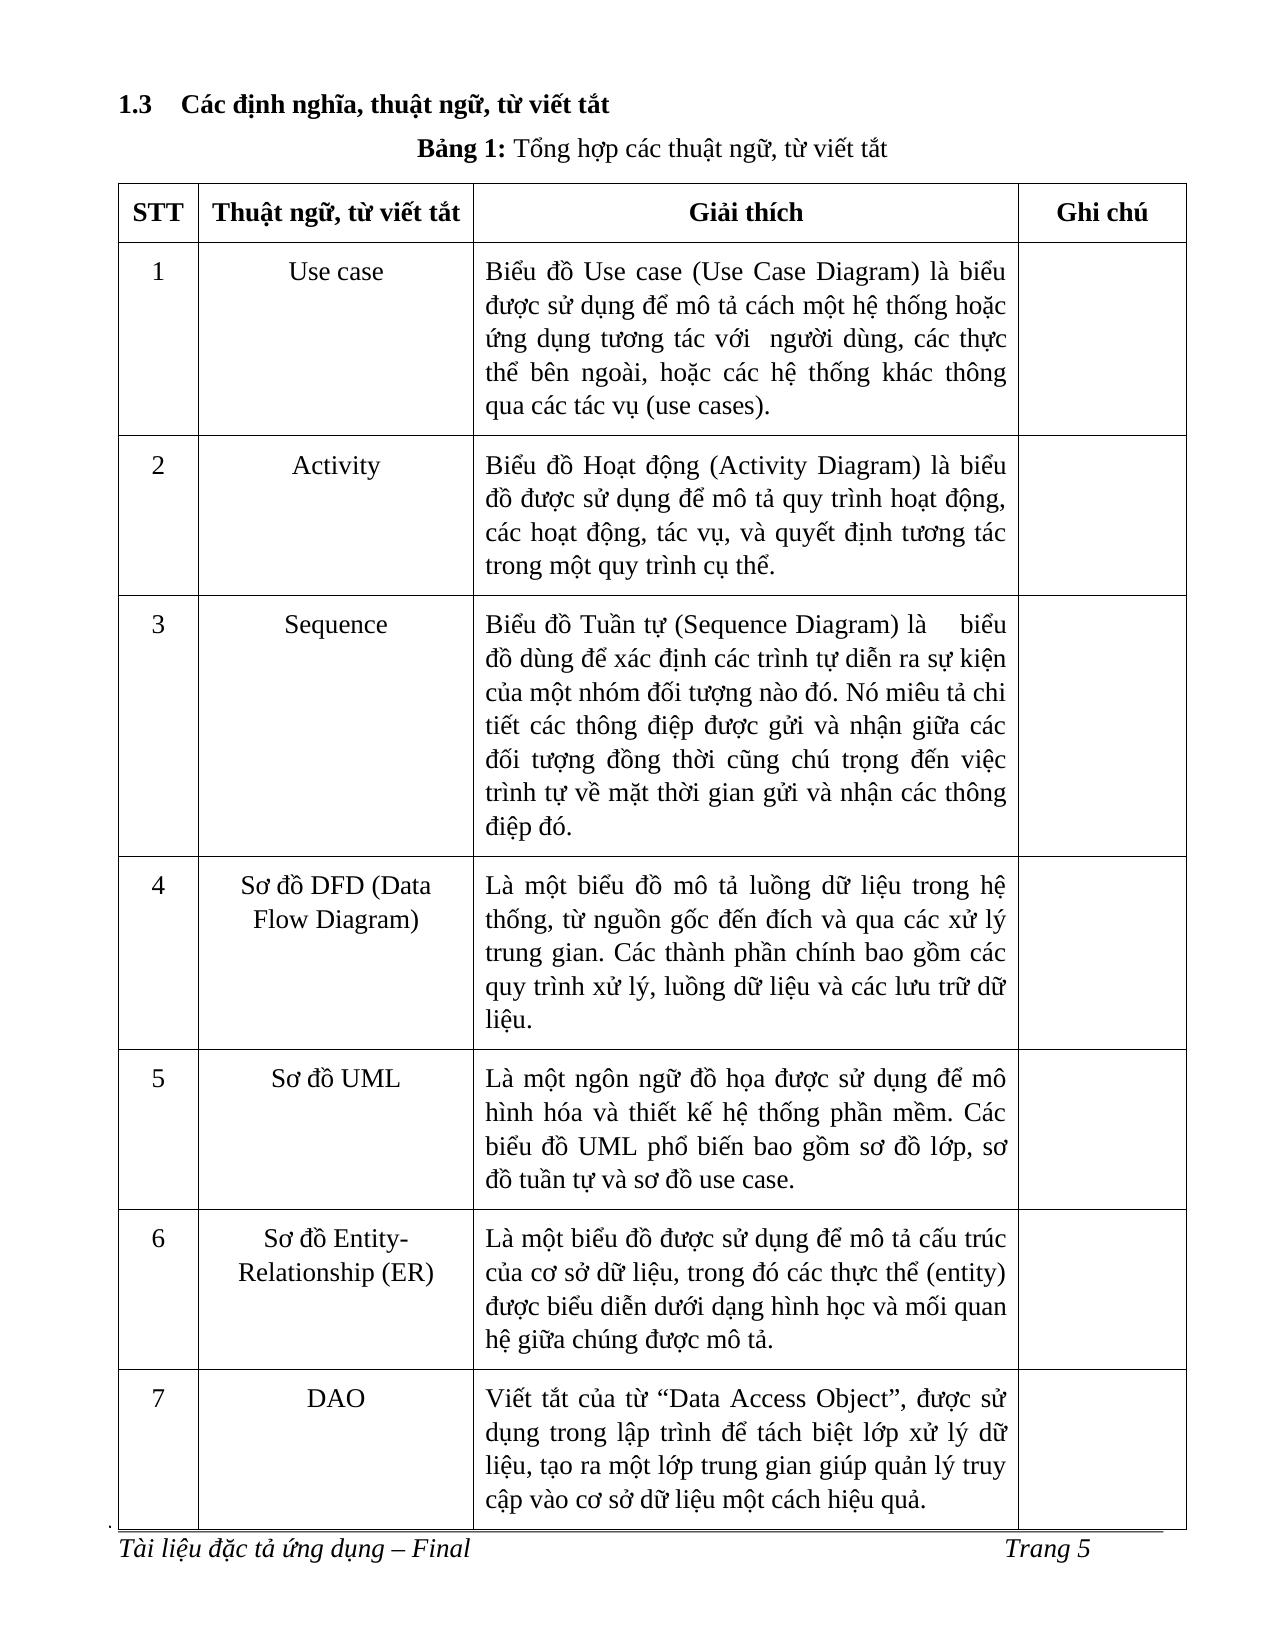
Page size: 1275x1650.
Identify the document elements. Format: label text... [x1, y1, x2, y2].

table_header Thuật ngữ, từ viết tắt [199, 184, 473, 242]
table_cell [1019, 436, 1186, 595]
table_cell 7 [119, 1370, 198, 1529]
table_cell [1019, 1210, 1186, 1369]
table_cell [1019, 1050, 1186, 1209]
table_cell Viết tắt của từ “Data Access Object”, được sử dụng trong lập trình để tách biệt lớp xử lý dữ liệu, tạo ra một lớp trung gian giúp quản lý truy cập vào cơ sở dữ liệu một cách hiệu quả. [474, 1370, 1018, 1529]
table_cell Là một biểu đồ mô tả luồng dữ liệu trong hệ thống, từ nguồn gốc đến đích và qua các xử lý trung gian. Các thành phần chính bao gồm các quy trình xử lý, luồng dữ liệu và các lưu trữ dữ liệu. [474, 857, 1018, 1049]
table_cell 5 [119, 1050, 198, 1209]
table_cell 3 [119, 596, 198, 856]
table_cell [1019, 596, 1186, 856]
table_cell Use case [199, 243, 473, 435]
table_cell Biểu đồ Hoạt động (Activity Diagram) là biểu đồ được sử dụng để mô tả quy trình hoạt động, các hoạt động, tác vụ, và quyết định tương tác trong một quy trình cụ thể. [474, 436, 1018, 595]
subtitle Các định nghĩa, thuật ngữ, từ viết tắt [118, 89, 1186, 120]
table_cell [1019, 857, 1186, 1049]
table_header Giải thích [474, 184, 1018, 242]
table_cell 4 [119, 857, 198, 1049]
table_cell 1 [119, 243, 198, 435]
table_cell Là một biểu đồ được sử dụng để mô tả cấu trúc của cơ sở dữ liệu, trong đó các thực thể (entity) được biểu diễn dưới dạng hình học và mối quan hệ giữa chúng được mô tả. [474, 1210, 1018, 1369]
table_cell Sequence [199, 596, 473, 856]
text Bảng 1: Tổng hợp các thuật ngữ, từ viết tắt [118, 132, 1186, 163]
table_cell Biểu đồ Use case (Use Case Diagram) là biểu được sử dụng để mô tả cách một hệ thống hoặc ứng dụng tương tác với người dùng, các thực thể bên ngoài, hoặc các hệ thống khác thông qua các tác vụ (use cases). [474, 243, 1018, 435]
table_cell DAO [199, 1370, 473, 1529]
table_cell Activity [199, 436, 473, 595]
table_cell Biểu đồ Tuần tự (Sequence Diagram) là biểu đồ dùng để xác định các trình tự diễn ra sự kiện của một nhóm đối tượng nào đó. Nó miêu tả chi tiết các thông điệp được gửi và nhận giữa các đối tượng đồng thời cũng chú trọng đến việc trình tự về mặt thời gian gửi và nhận các thông điệp đó. [474, 596, 1018, 856]
table_cell Là một ngôn ngữ đồ họa được sử dụng để mô hình hóa và thiết kế hệ thống phần mềm. Các biểu đồ UML phổ biến bao gồm sơ đồ lớp, sơ đồ tuần tự và sơ đồ use case. [474, 1050, 1018, 1209]
table_cell [1019, 1370, 1186, 1529]
table_cell 6 [119, 1210, 198, 1369]
table_header STT [119, 184, 198, 242]
table_cell Sơ đồ Entity-Relationship (ER) [199, 1210, 473, 1369]
table_header Ghi chú [1019, 184, 1186, 242]
table_cell Sơ đồ DFD (Data Flow Diagram) [199, 857, 473, 1049]
table_cell [1019, 243, 1186, 435]
table_cell 2 [119, 436, 198, 595]
table_cell Sơ đồ UML [199, 1050, 473, 1209]
